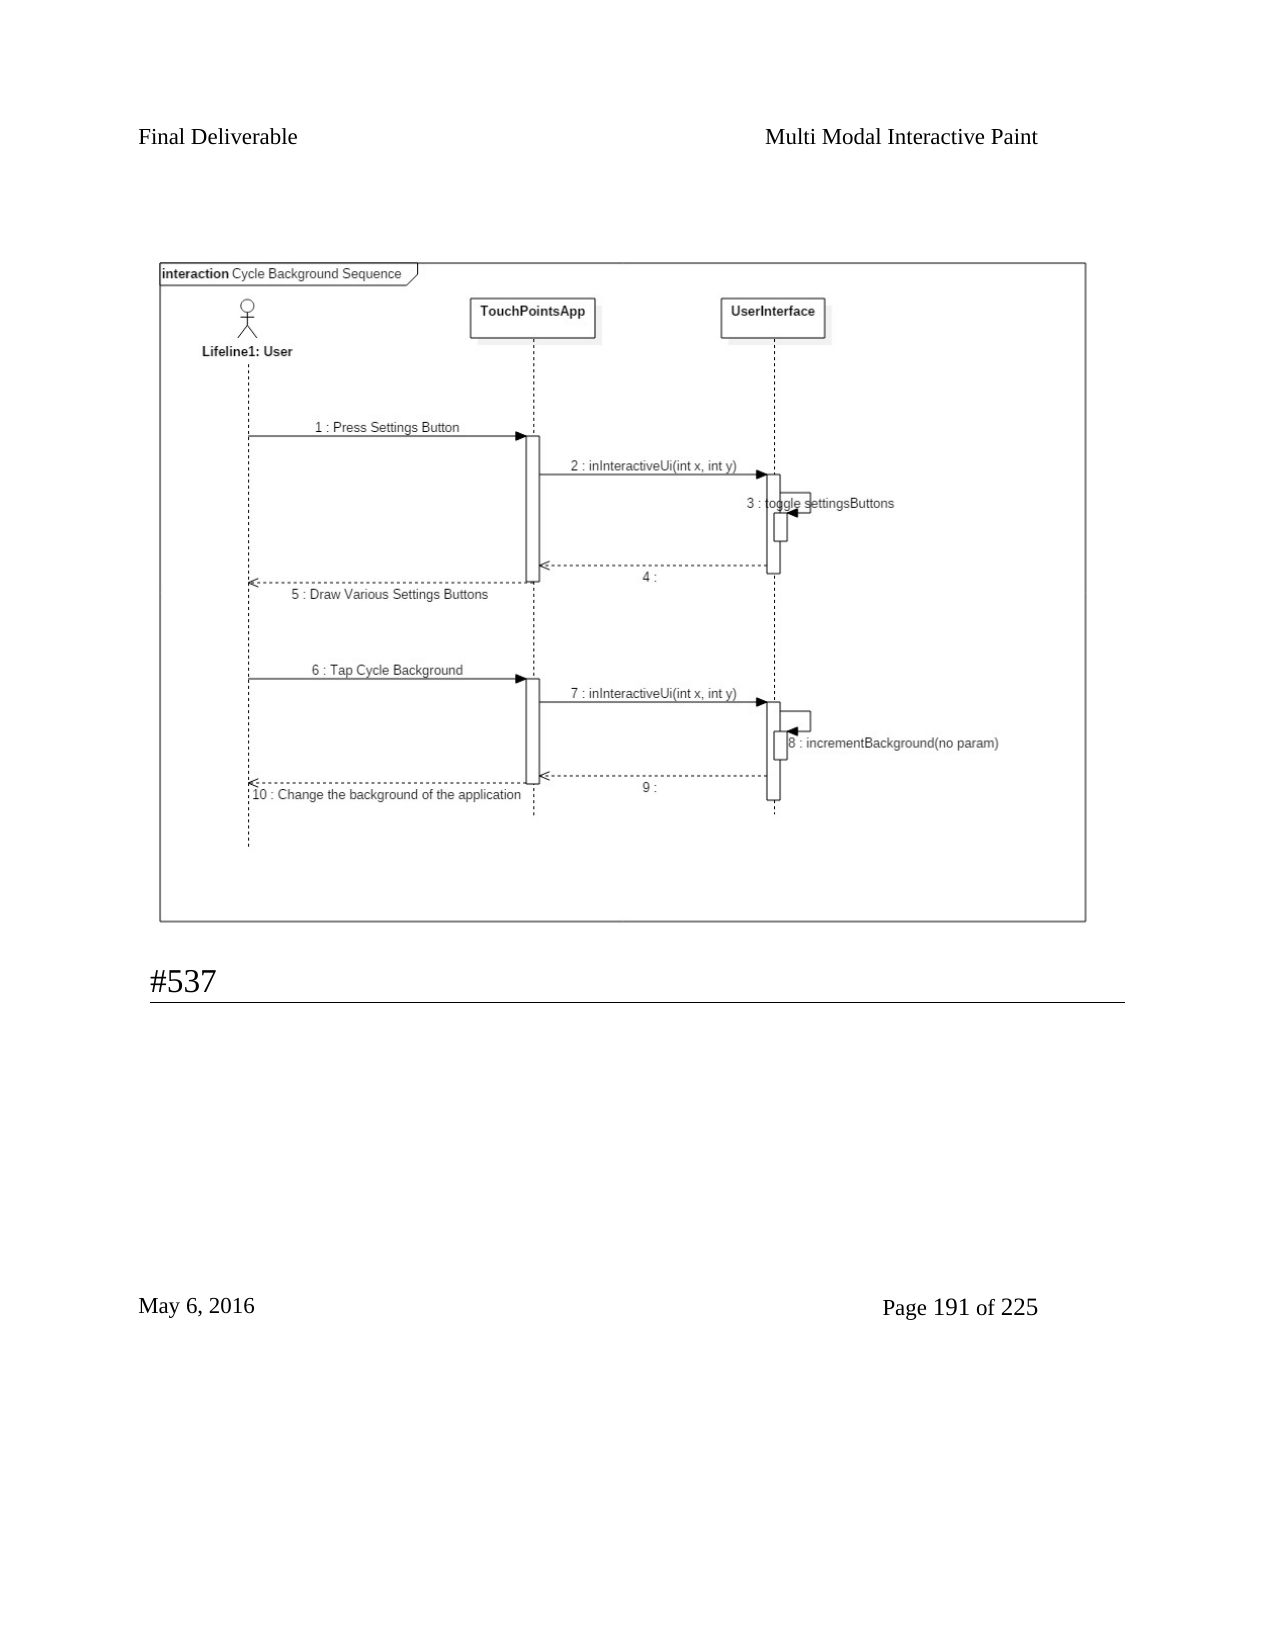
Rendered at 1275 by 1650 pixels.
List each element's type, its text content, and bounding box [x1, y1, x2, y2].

text #537 [150, 962, 1125, 1002]
picture [150, 253, 1125, 962]
